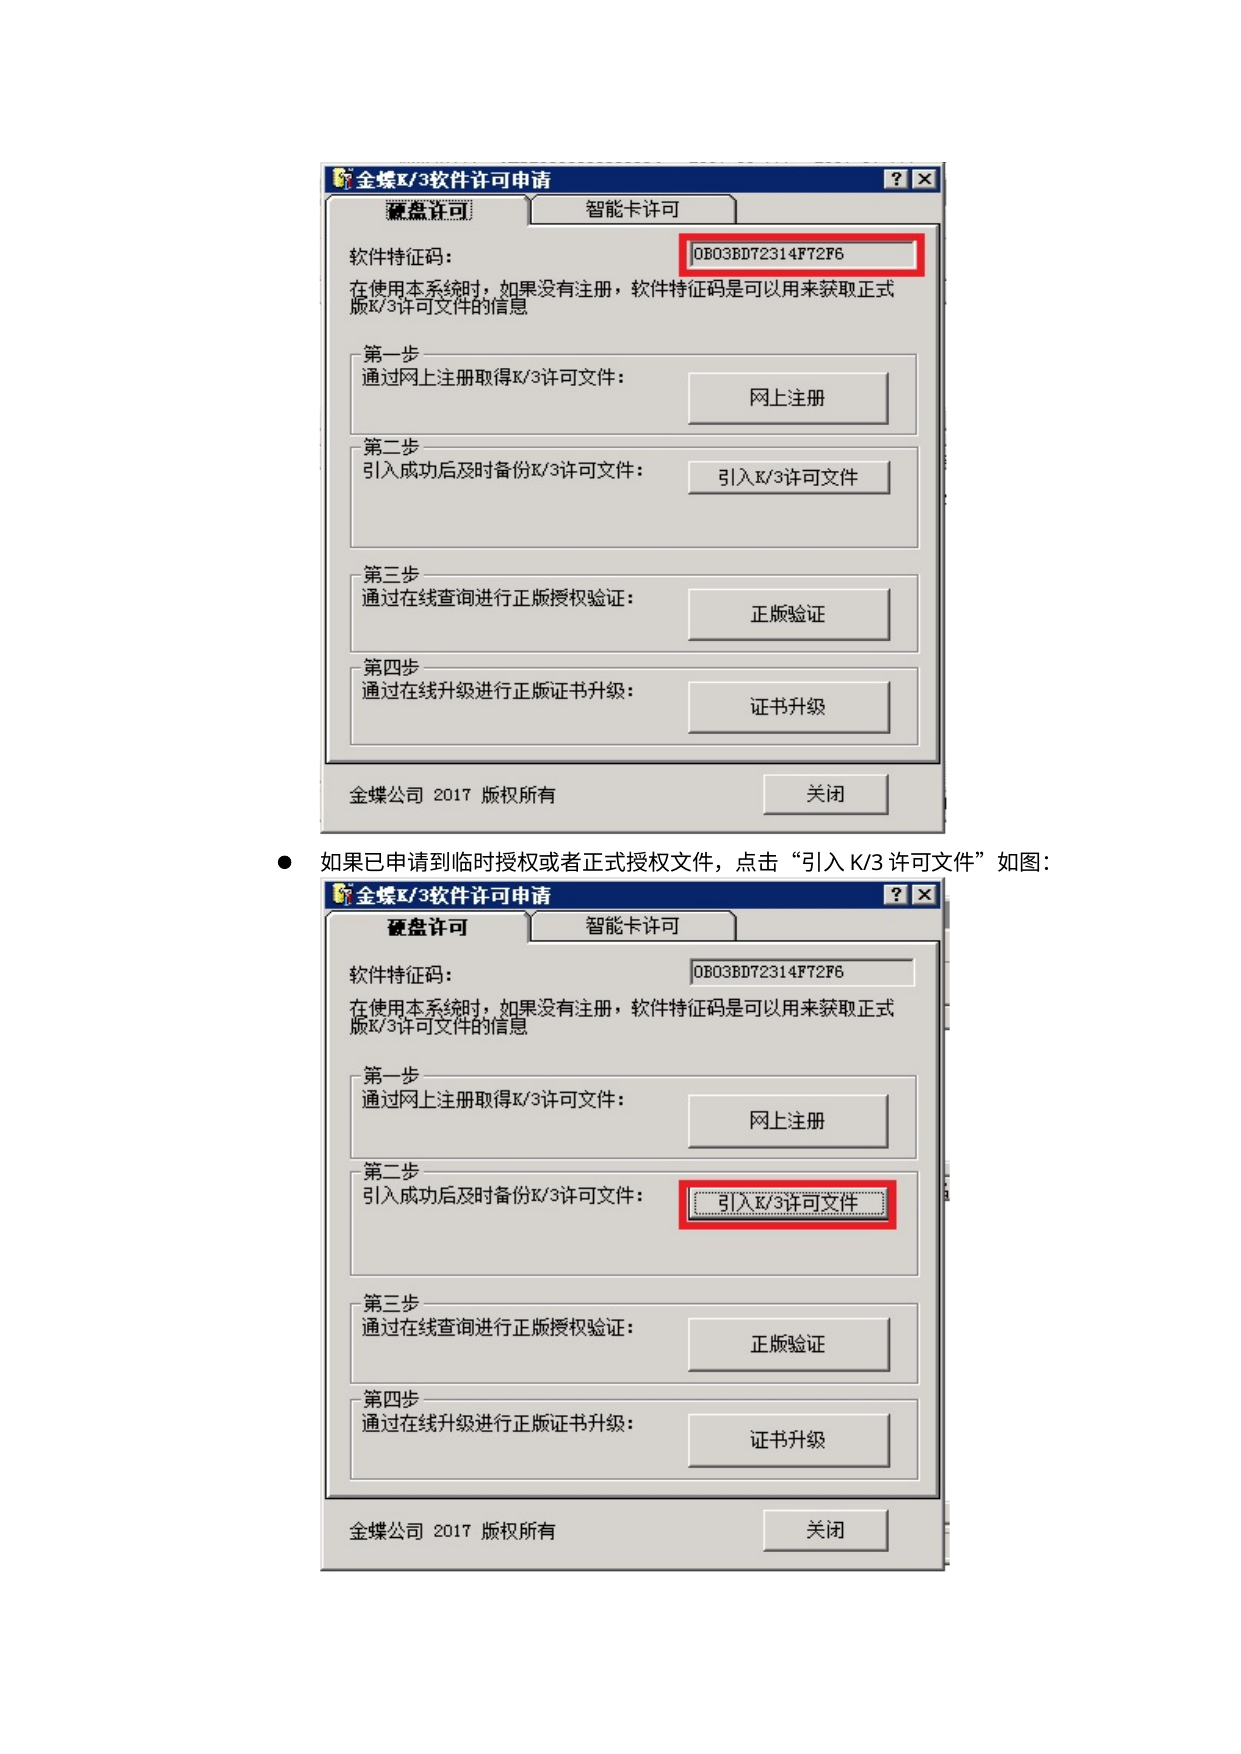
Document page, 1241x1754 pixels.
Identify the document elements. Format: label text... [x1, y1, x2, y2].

list 如果已申请到临时授权或者正式授权文件，点击“引入K/3许可文件”如图： [276, 844, 1053, 877]
picture [319, 877, 950, 1576]
picture [319, 162, 947, 837]
